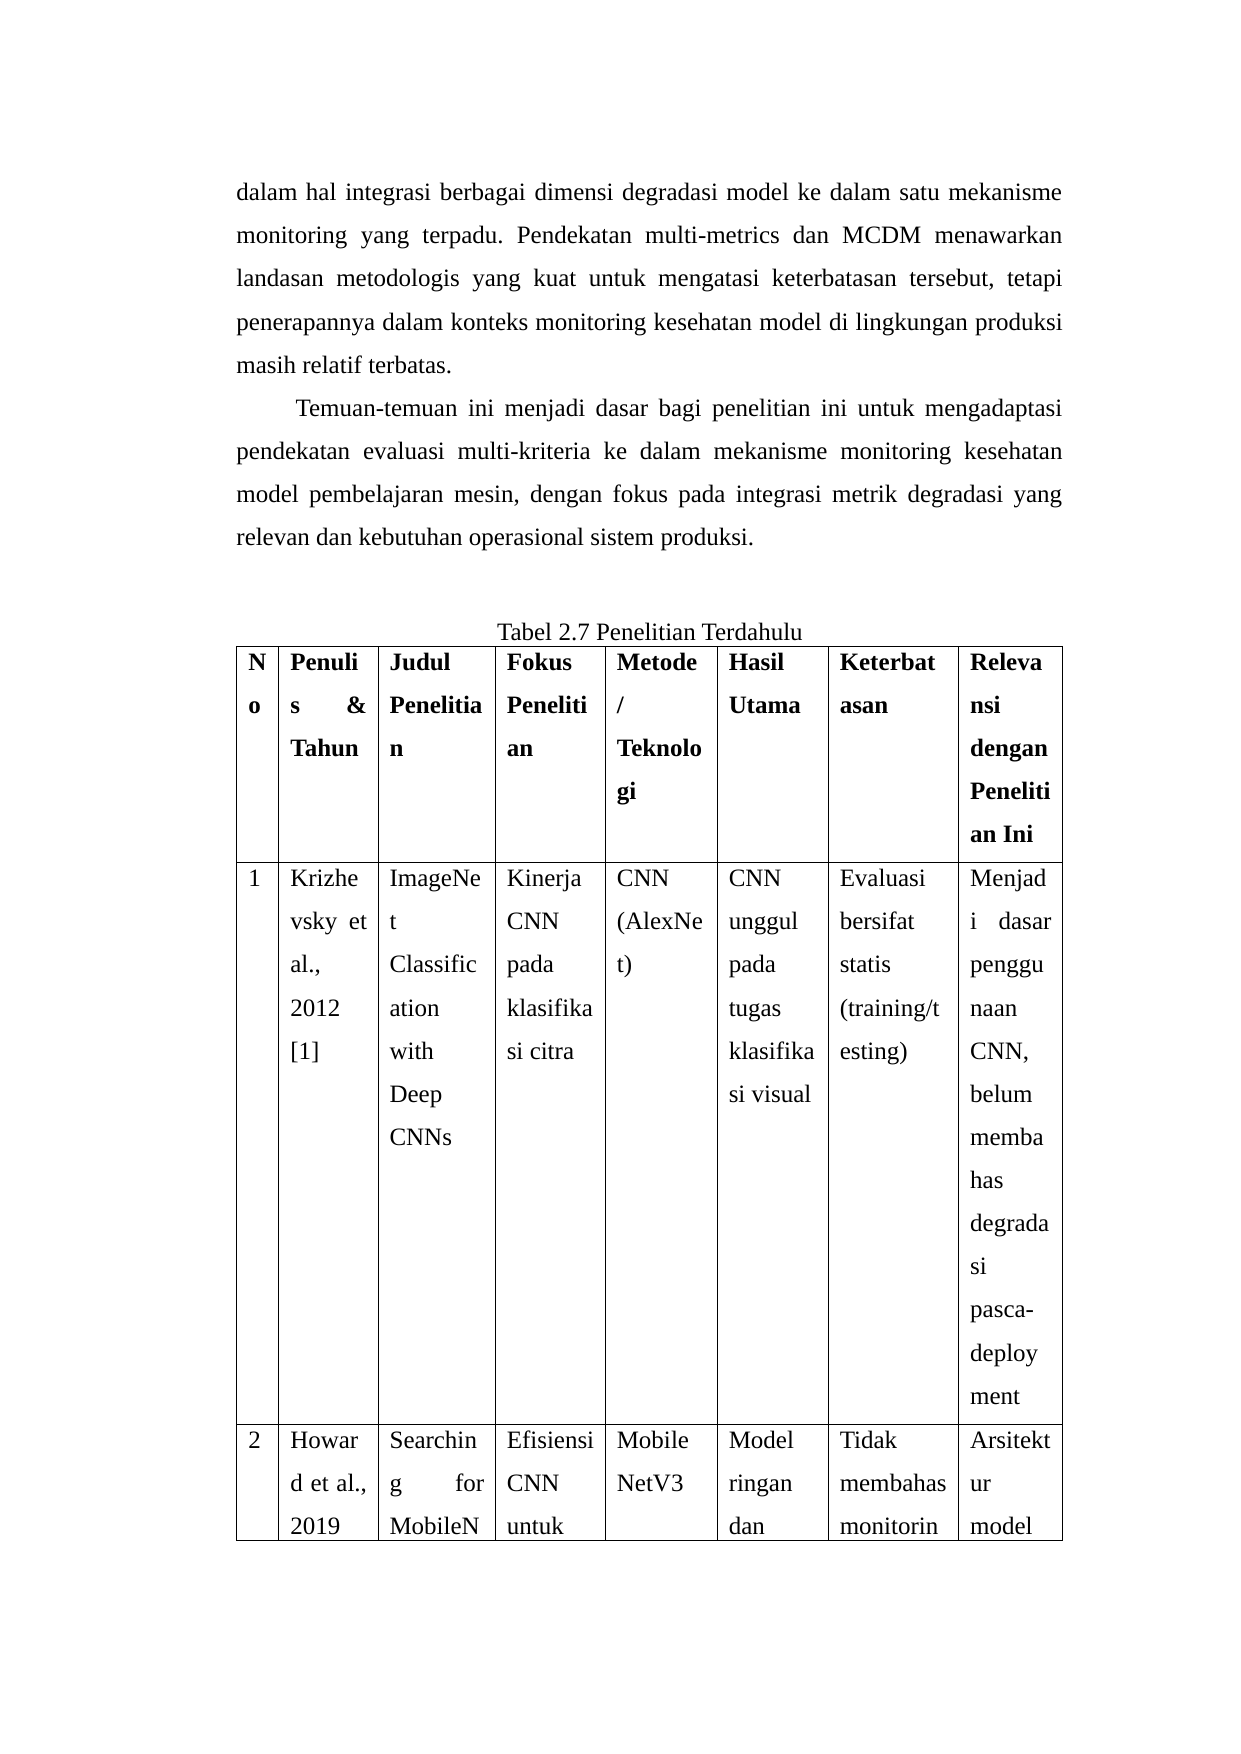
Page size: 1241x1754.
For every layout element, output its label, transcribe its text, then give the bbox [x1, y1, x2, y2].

text Temuan-temuan ini menjadi dasar bagi penelitian ini untuk mengadaptasi pendekatan evaluasi multi-kriteria ke dalam mekanisme monitoring kesehatan model pembelajaran mesin, dengan fokus pada integrasi metrik degradasi yang relevan dan kebutuhan operasional sistem produksi. [236, 393, 1063, 551]
table_cell Krizhevsky et al., 2012 [1] [279, 863, 378, 1424]
table_cell Evaluasi bersifat statis (training/testing) [829, 863, 958, 1424]
table_cell Kinerja CNN pada klasifikasi citra [496, 863, 605, 1424]
table_cell 1 [237, 863, 278, 1424]
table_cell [959, 1425, 1062, 1540]
table_header Metode / Teknologi [606, 647, 717, 862]
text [236, 177, 1063, 378]
text Tabel 2.7 Penelitian Terdahulu [236, 617, 1063, 646]
table_header Penulis & Tahun [279, 647, 378, 862]
table_header No [237, 647, 278, 862]
table_cell ImageNet Classification with Deep CNNs [379, 863, 495, 1424]
table_cell Menjadi dasar penggunaan CNN, belum membahas degradasi pasca-deployment [959, 863, 1062, 1424]
table_header Judul Penelitian [379, 647, 495, 862]
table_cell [718, 1425, 828, 1540]
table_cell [829, 1425, 958, 1540]
table_header Fokus Penelitian [496, 647, 605, 862]
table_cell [279, 1425, 378, 1540]
table_header Hasil Utama [718, 647, 828, 862]
table_cell CNN (AlexNet) [606, 863, 717, 1424]
table_cell 2 [237, 1425, 278, 1540]
table_cell MobileNetV3 [606, 1425, 717, 1540]
table_cell CNN unggul pada tugas klasifikasi visual [718, 863, 828, 1424]
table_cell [379, 1425, 495, 1540]
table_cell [496, 1425, 605, 1540]
table_header Relevansi dengan Penelitian Ini [959, 647, 1062, 862]
table_header Keterbatasan [829, 647, 958, 862]
